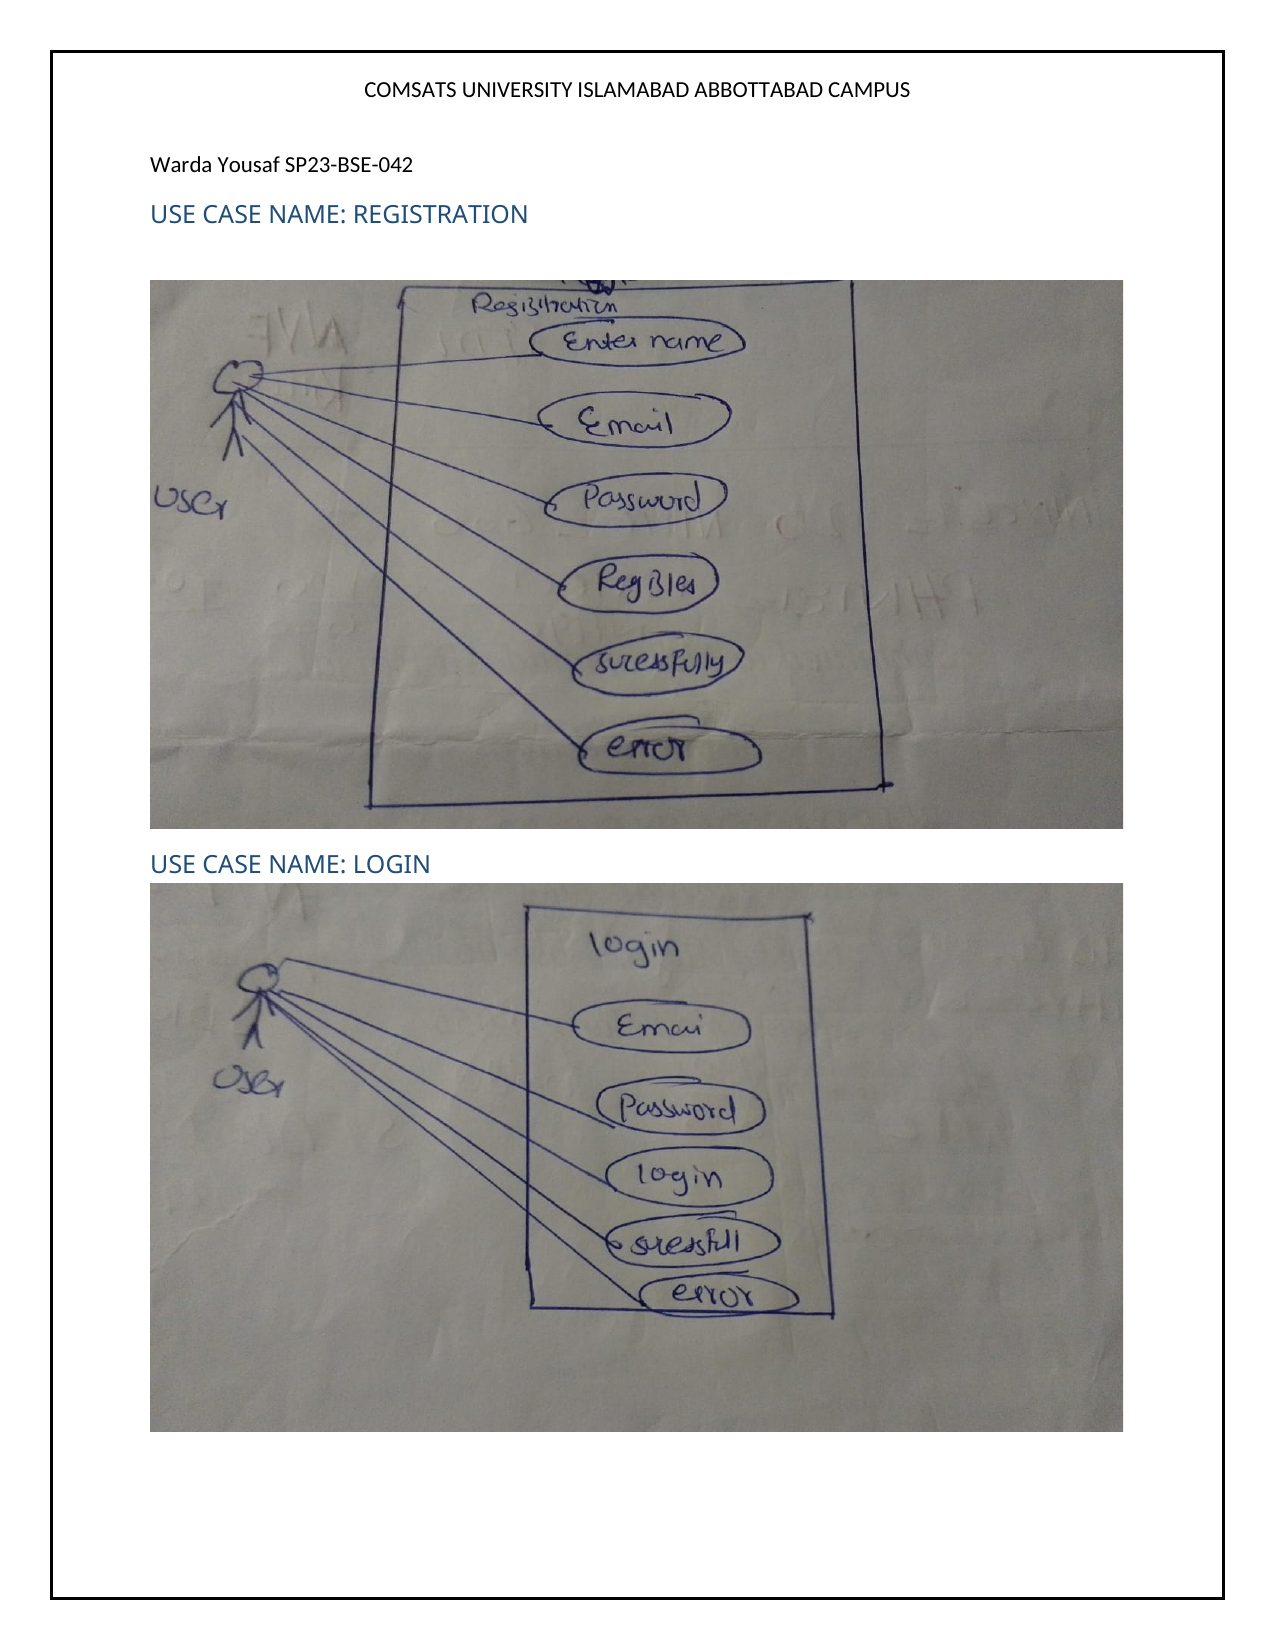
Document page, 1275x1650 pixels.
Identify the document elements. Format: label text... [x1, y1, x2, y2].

subtitle USE CASE NAME: LOGIN [150, 847, 1125, 881]
picture [150, 883, 1124, 1432]
text Warda Yousaf SP23-BSE-042 [150, 150, 1125, 178]
picture [150, 280, 1124, 829]
subtitle USE CASE NAME: REGISTRATION [150, 197, 1125, 231]
